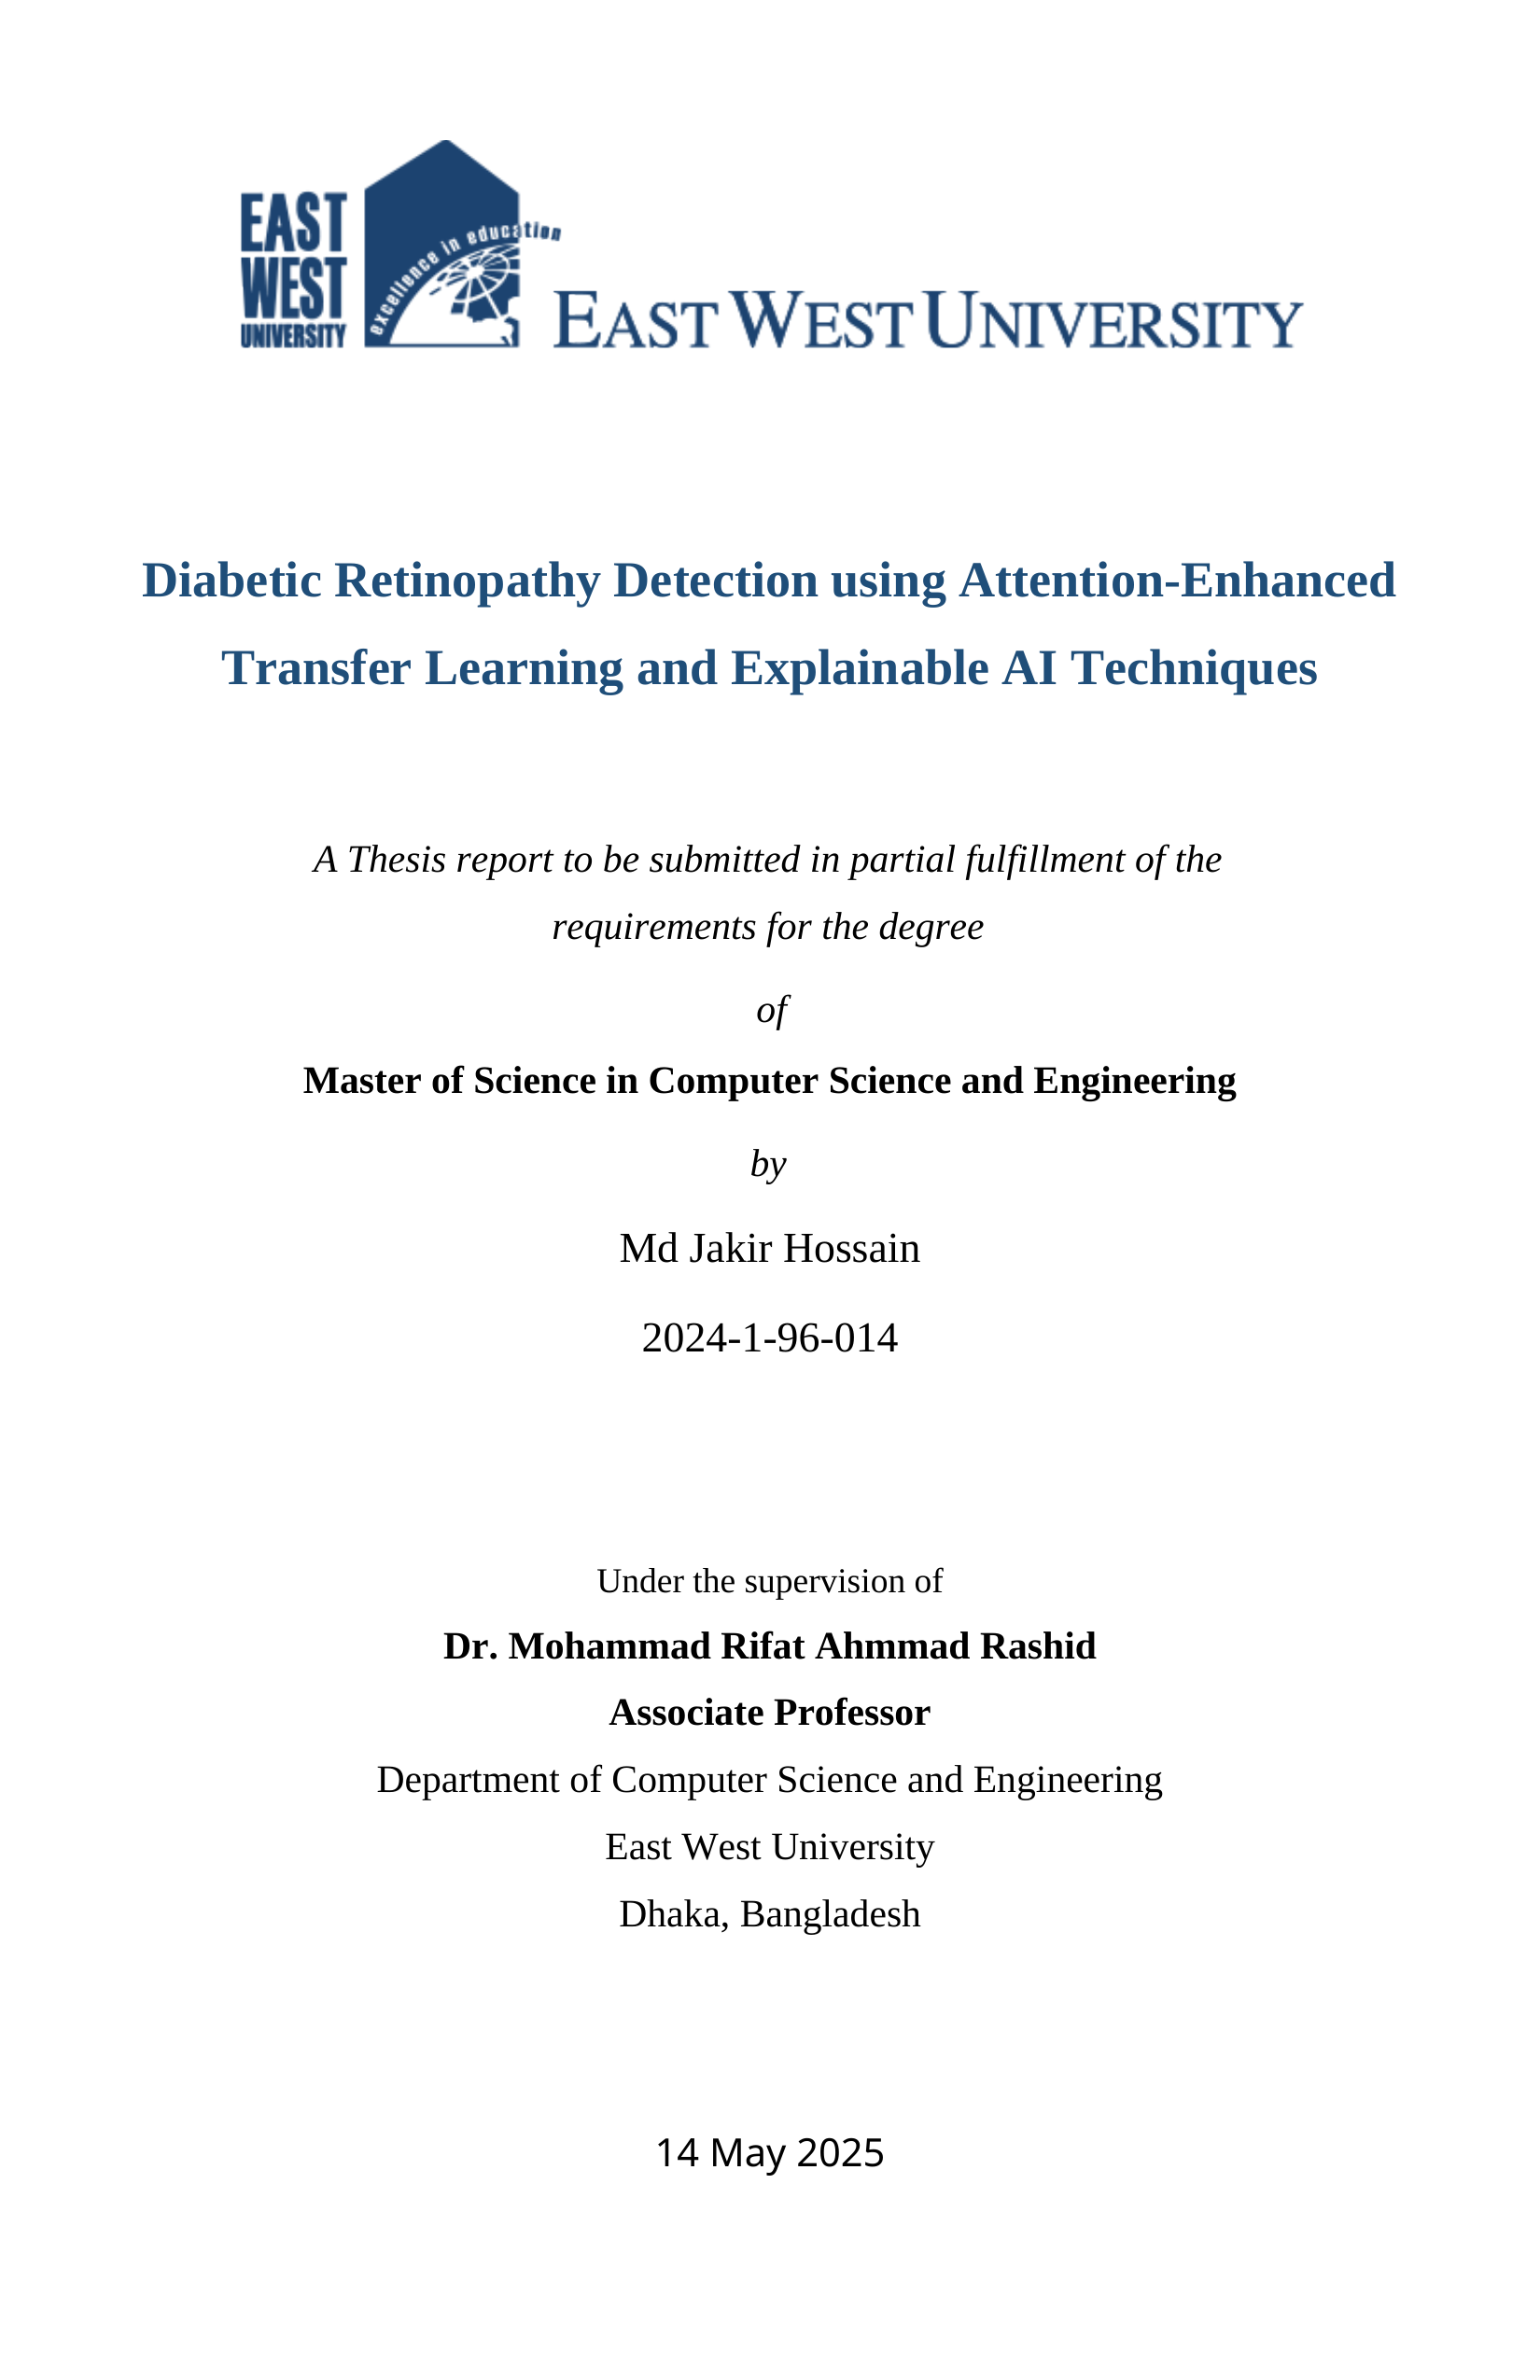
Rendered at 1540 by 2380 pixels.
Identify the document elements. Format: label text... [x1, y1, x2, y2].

text Md Jakir Hossain [140, 1223, 1400, 1271]
text of [141, 986, 1402, 1030]
text 2024-1-96-014 [140, 1311, 1400, 1361]
text by [140, 1140, 1400, 1184]
text Master of Science in Computer Science and Engineering [140, 1057, 1400, 1102]
text Under the supervision of Dr. Mohammad Rifat Ahmmad Rashid Associate Professor Department of Computer Science and Engineering East West University Dhaka, Bangladesh [140, 1560, 1400, 1935]
text 14 May 2025 [140, 2125, 1400, 2178]
text Diabetic Retinopathy Detection using Attention-Enhanced Transfer Learning and Explainable AI Techniques [140, 550, 1400, 695]
picture [230, 140, 1310, 357]
text A Thesis report to be submitted in partial fulfillment of the requirements for the degree [280, 836, 1260, 947]
